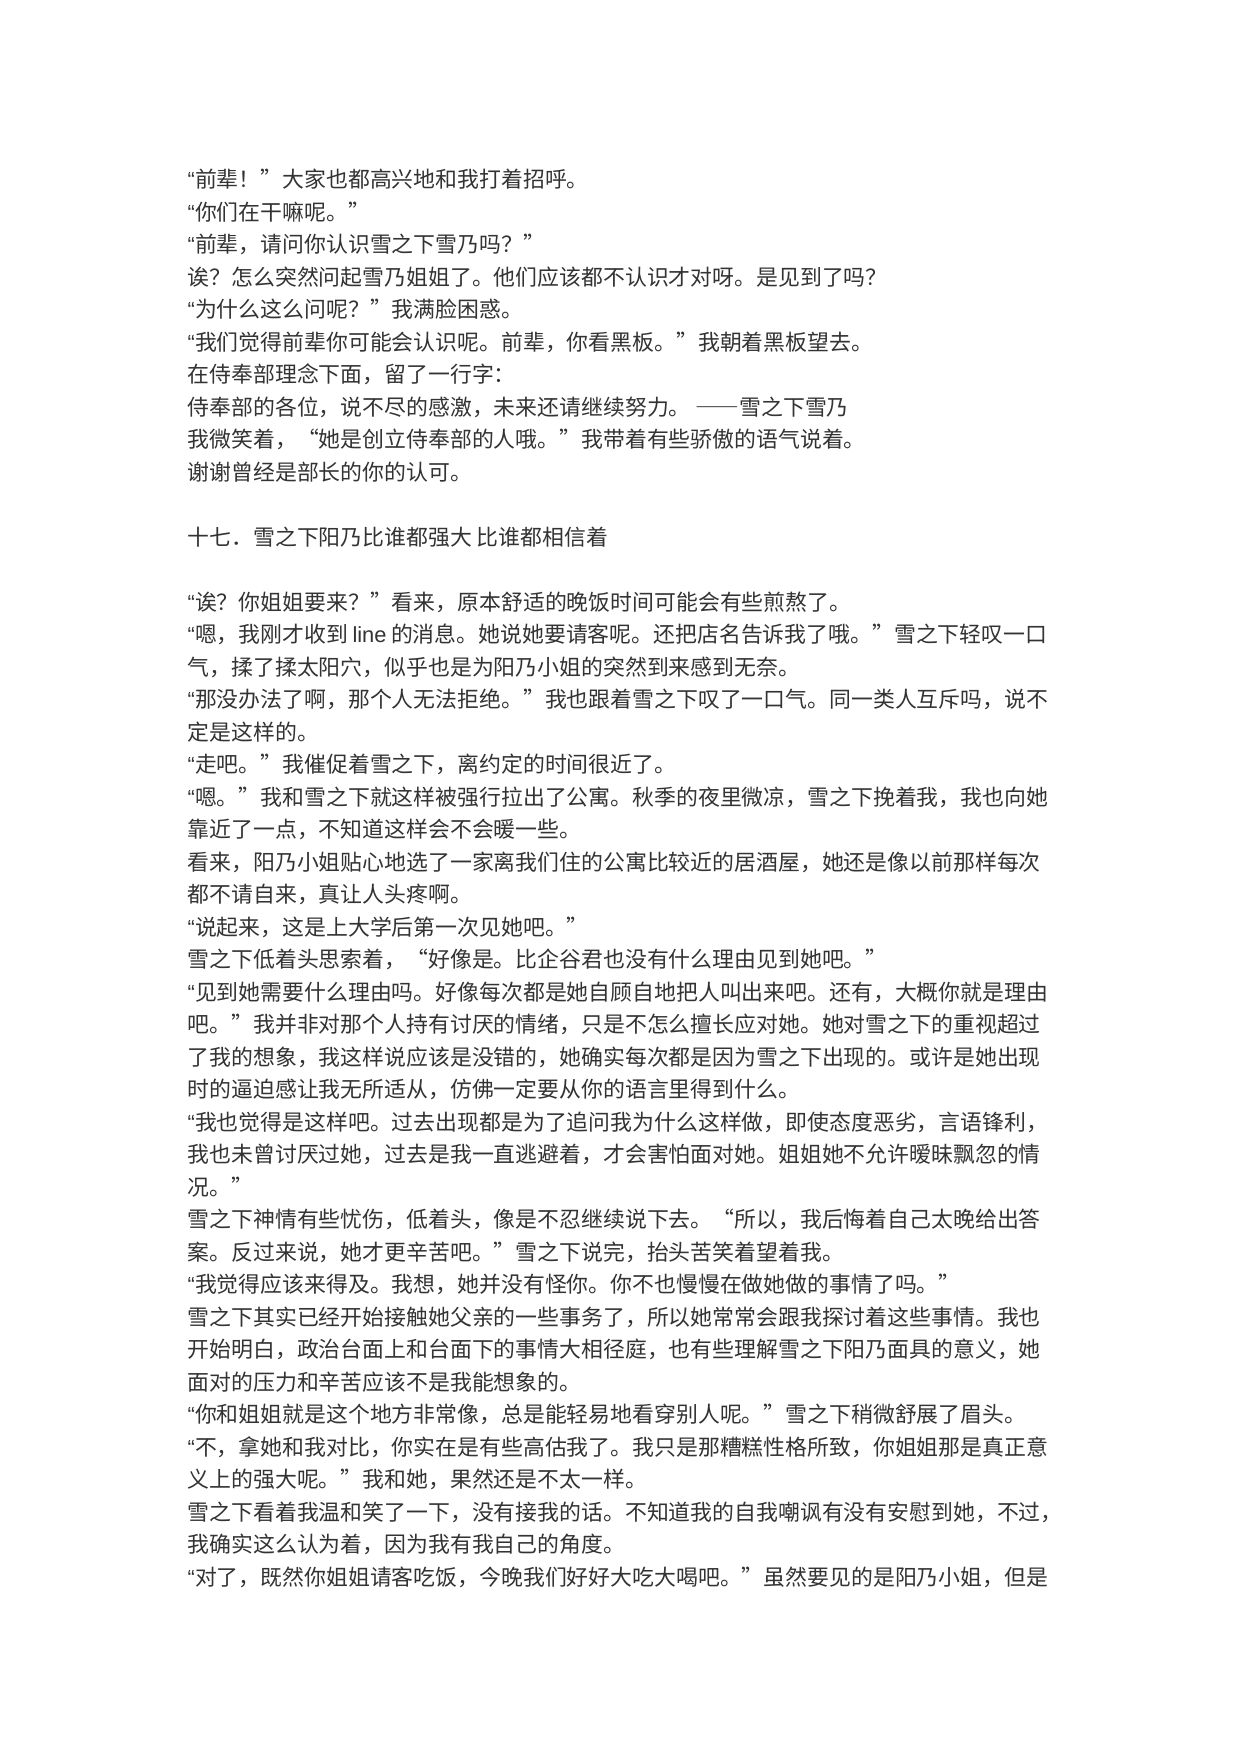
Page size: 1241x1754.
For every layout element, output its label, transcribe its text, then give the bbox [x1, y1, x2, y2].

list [187, 162, 1053, 487]
list 雪之下阳乃比谁都强大 比谁都相信着 [187, 519, 1053, 552]
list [187, 584, 1053, 1592]
